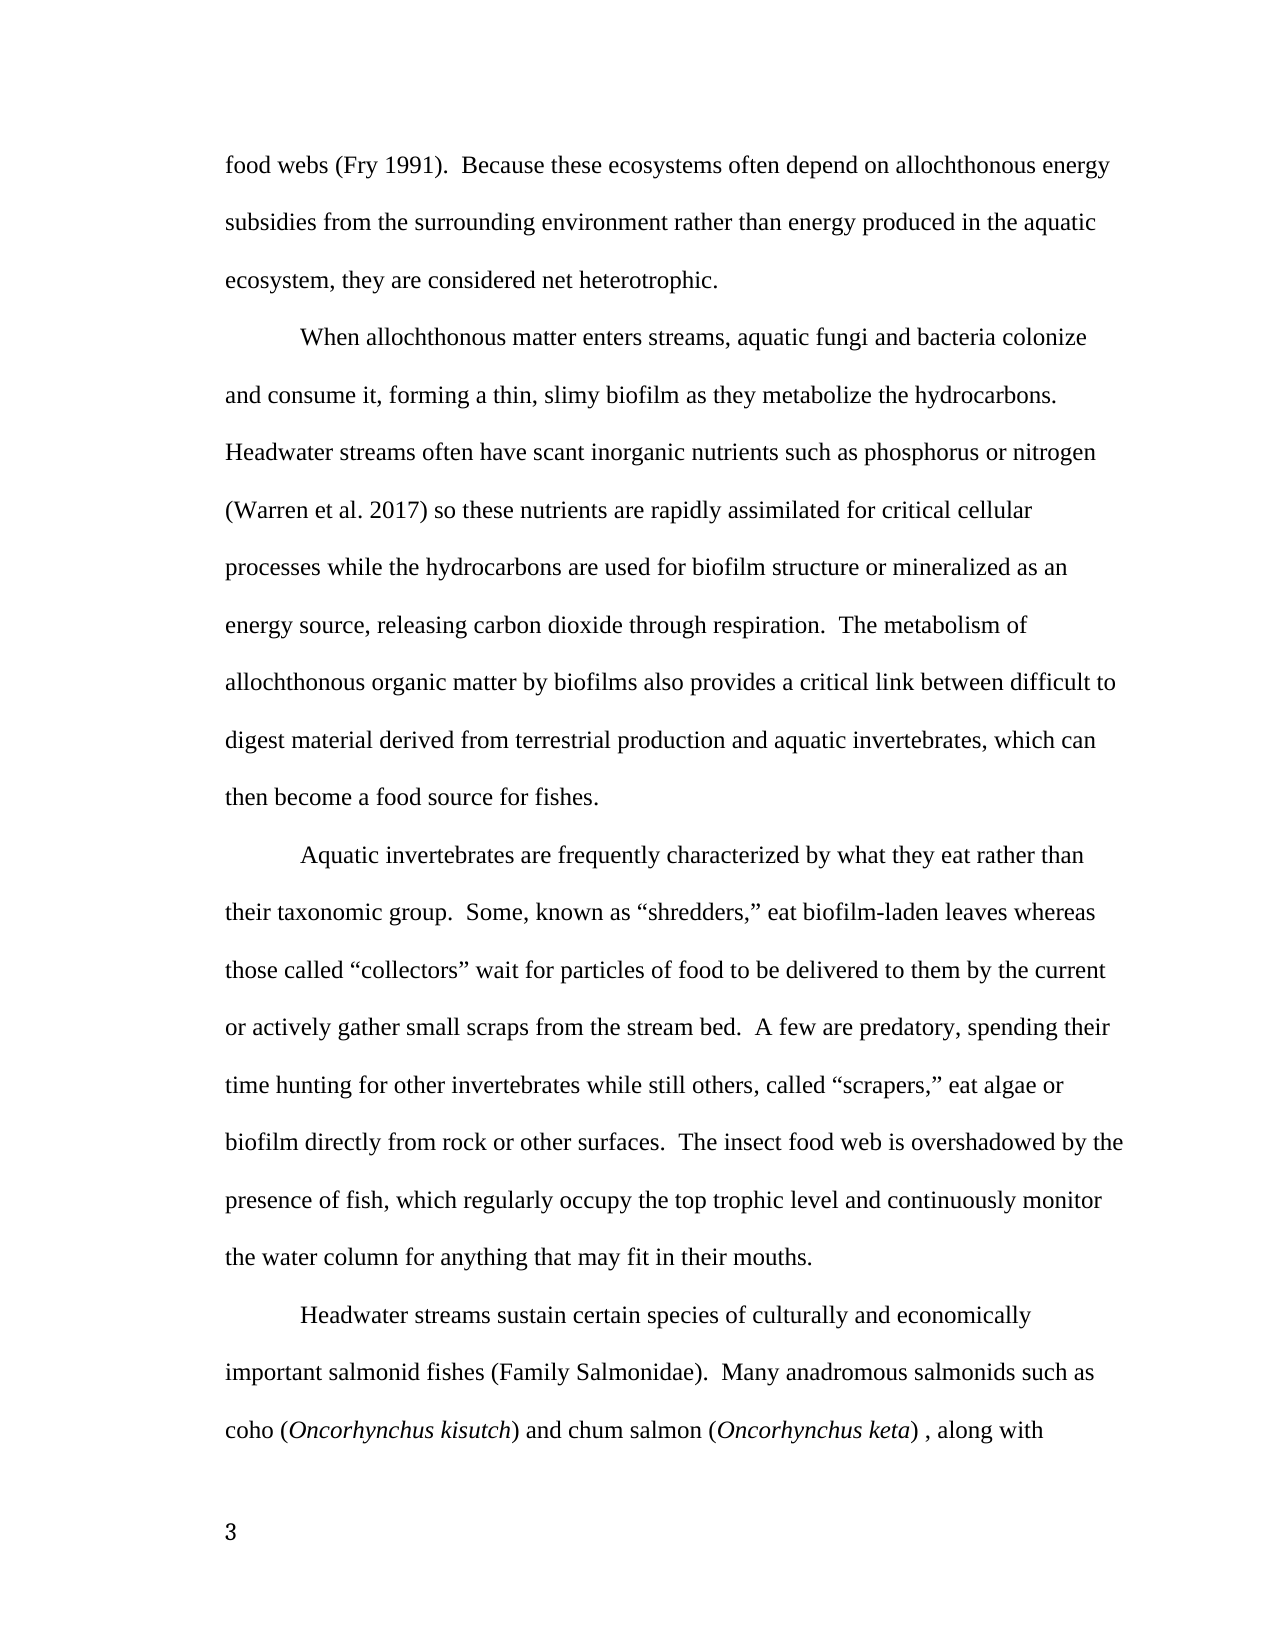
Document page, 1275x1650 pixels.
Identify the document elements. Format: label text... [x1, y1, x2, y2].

text Aquatic invertebrates are frequently characterized by what they eat rather than their taxonomic group. Some, known as “shredders,” eat biofilm-laden leaves whereas those called “collectors” wait for particles of food to be delivered to them by the current or actively gather small scraps from the stream bed. A few are predatory, spending their time hunting for other invertebrates while still others, called “scrapers,” eat algae or biofilm directly from rock or other surfaces. The insect food web is overshadowed by the presence of fish, which regularly occupy the top trophic level and continuously monitor the water column for anything that may fit in their mouths. [225, 840, 1125, 1271]
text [225, 1300, 1125, 1444]
text When allochthonous matter enters streams, aquatic fungi and bacteria colonize and consume it, forming a thin, slimy biofilm as they metabolize the hydrocarbons. Headwater streams often have scant inorganic nutrients such as phosphorus or nitrogen (Warren et al. 2017) so these nutrients are rapidly assimilated for critical cellular processes while the hydrocarbons are used for biofilm structure or mineralized as an energy source, releasing carbon dioxide through respiration. The metabolism of allochthonous organic matter by biofilms also provides a critical link between difficult to digest material derived from terrestrial production and aquatic invertebrates, which can then become a food source for fishes. [225, 322, 1125, 811]
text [225, 150, 1125, 294]
